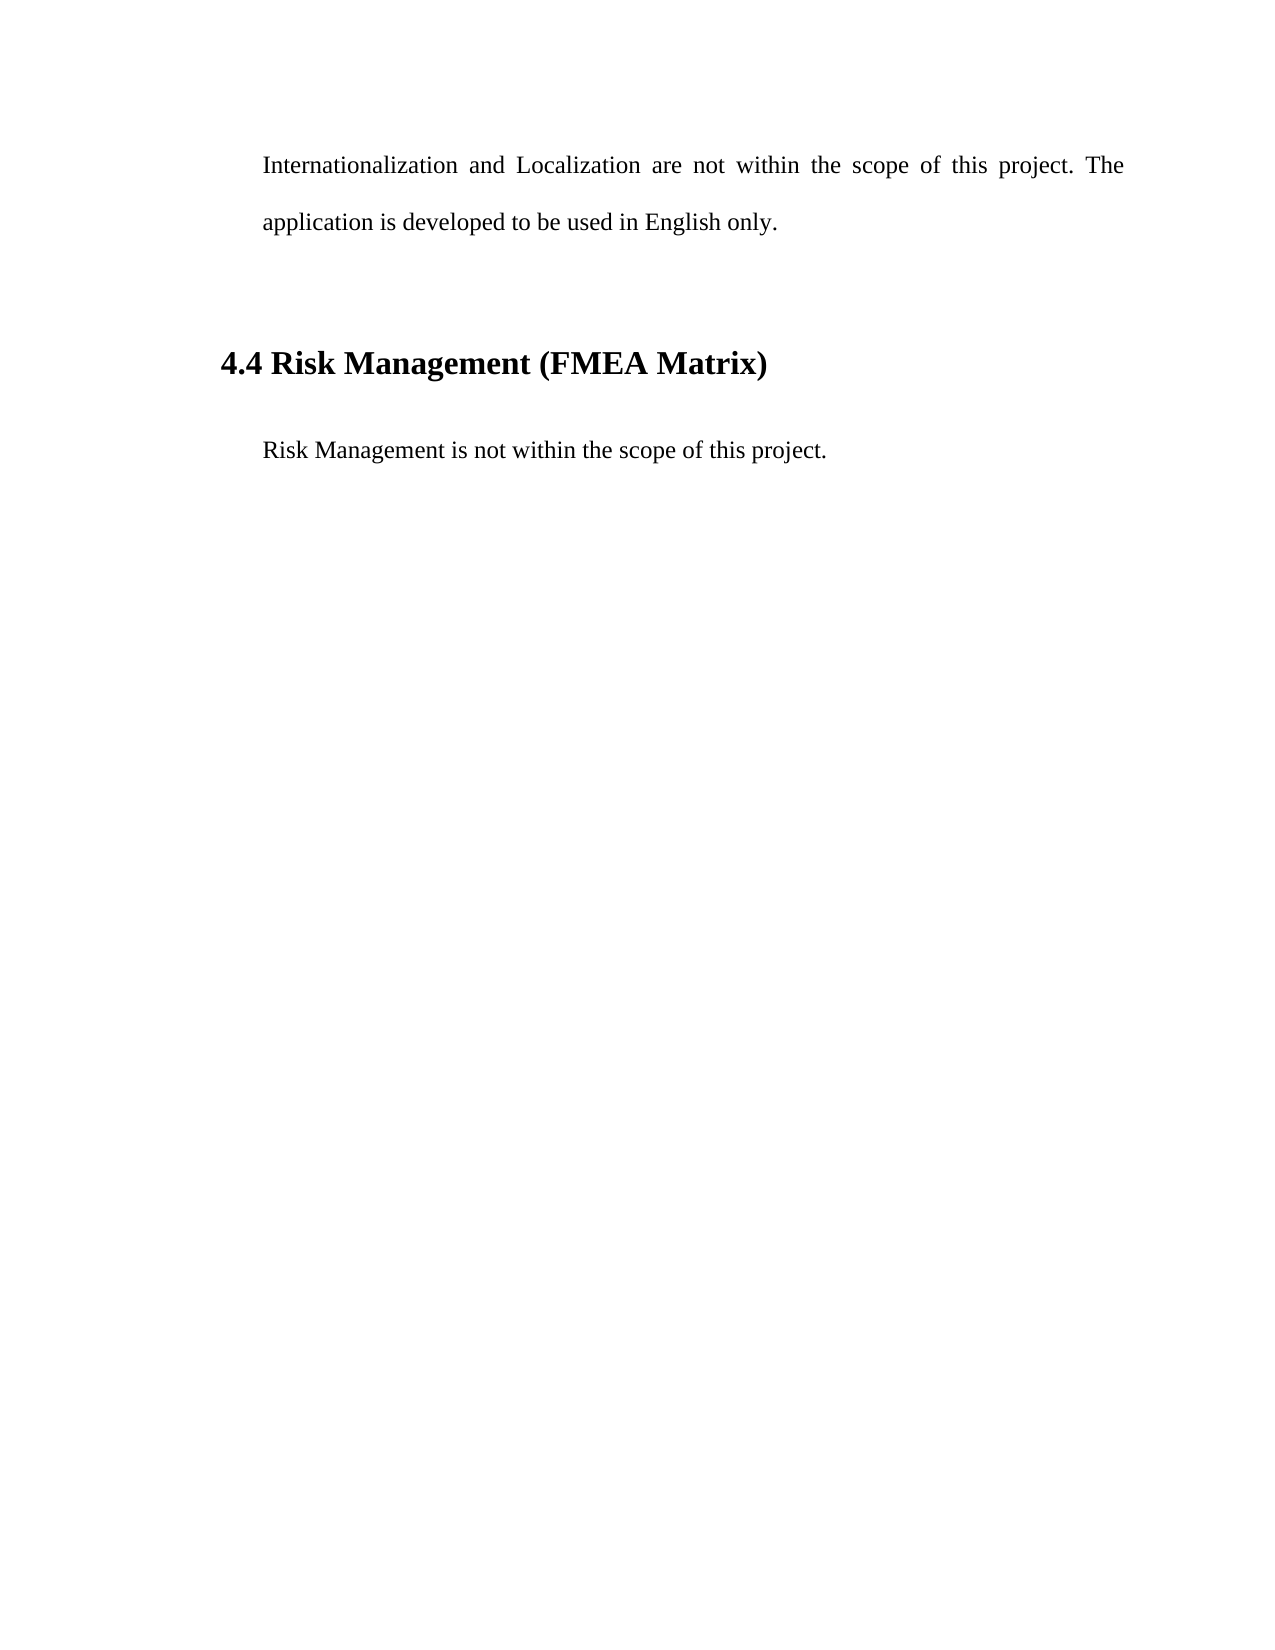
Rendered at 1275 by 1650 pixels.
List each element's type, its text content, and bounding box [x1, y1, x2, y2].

subtitle 4.4 Risk Management (FMEA Matrix) [187, 343, 1125, 382]
text Risk Management is not within the scope of this project. [262, 435, 1125, 463]
text Internationalization and Localization are not within the scope of this project. The application is developed to be used in English only. [262, 150, 1125, 236]
